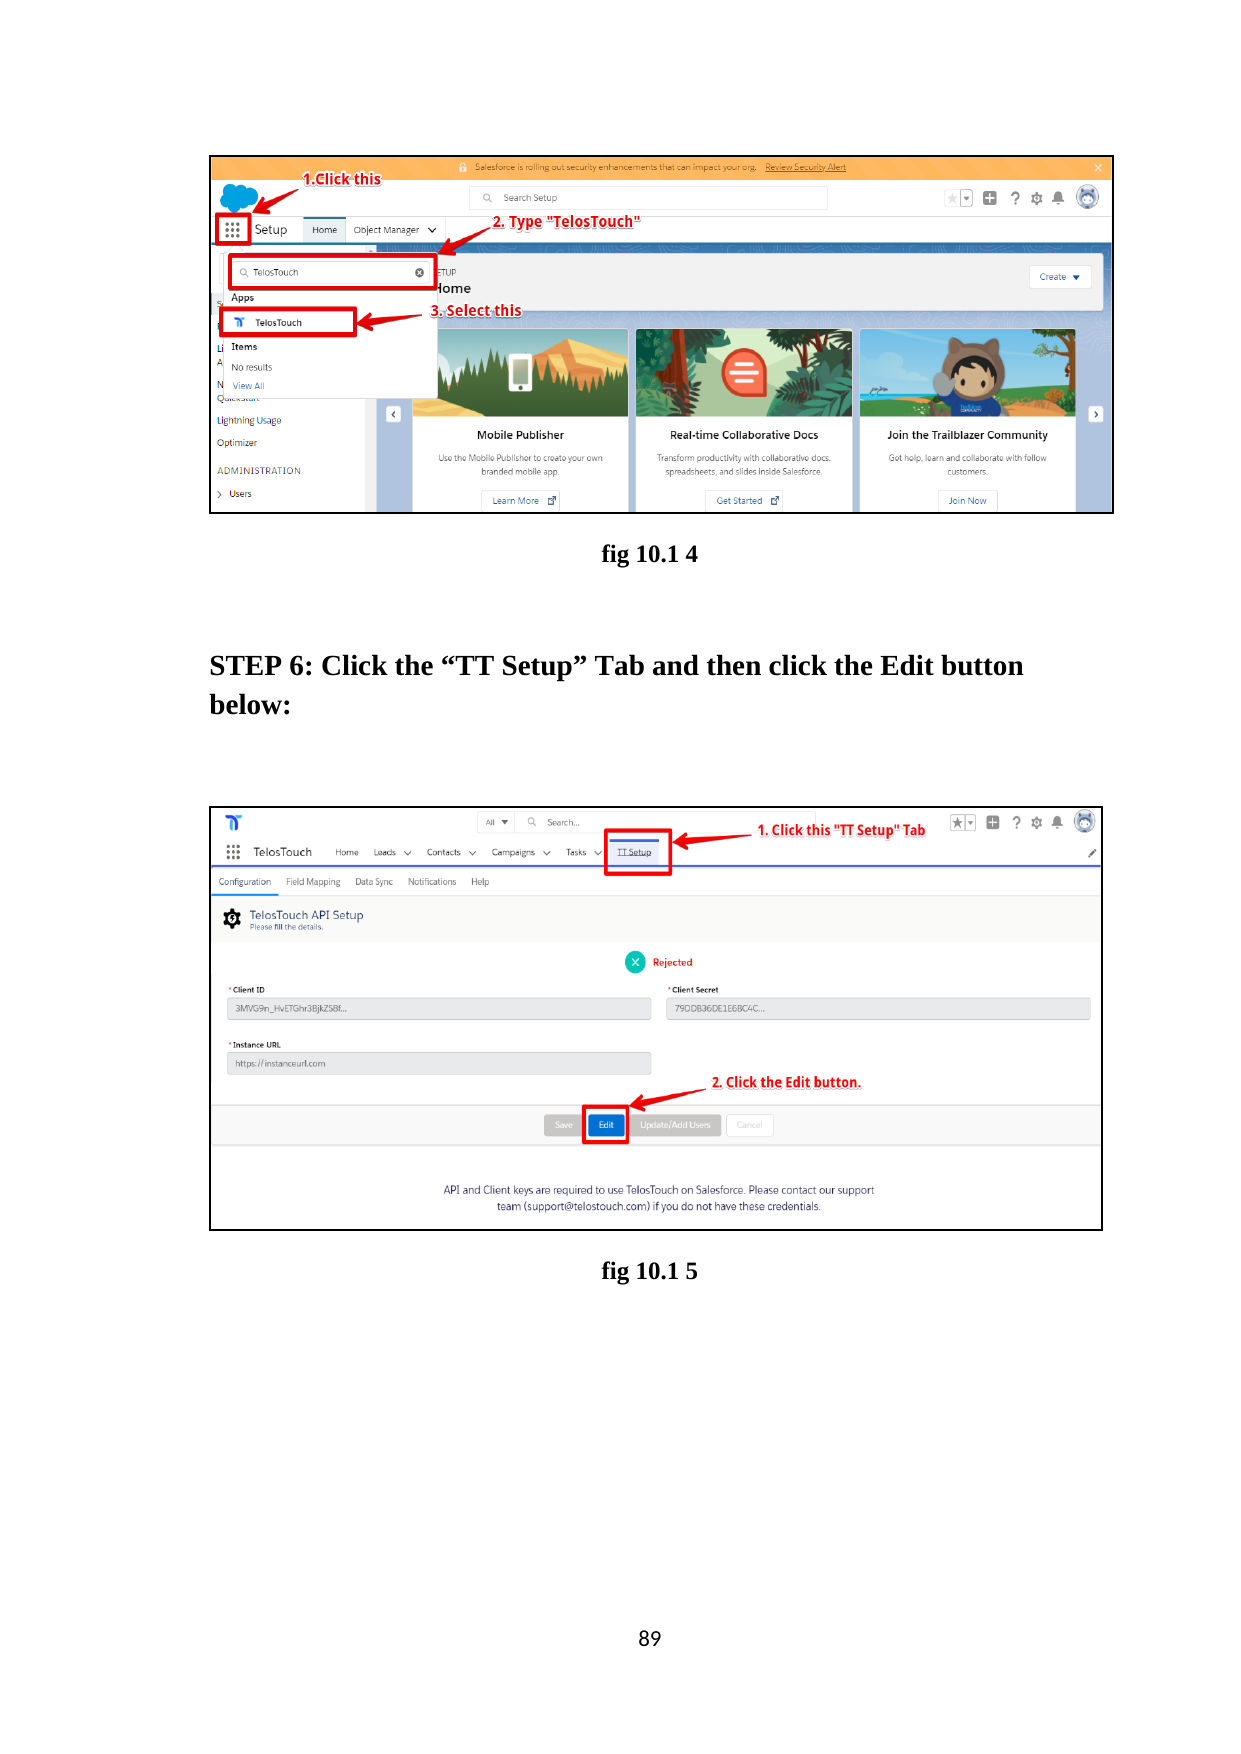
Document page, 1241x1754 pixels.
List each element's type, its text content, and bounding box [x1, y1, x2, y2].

picture [211, 157, 1112, 512]
text STEP 6: Click the “TT Setup” Tab and then click the Edit button below: [209, 648, 1090, 721]
picture [211, 808, 1101, 1229]
text fig 10.1 5 [209, 1256, 1090, 1284]
text fig 10.1 4 [209, 539, 1090, 568]
